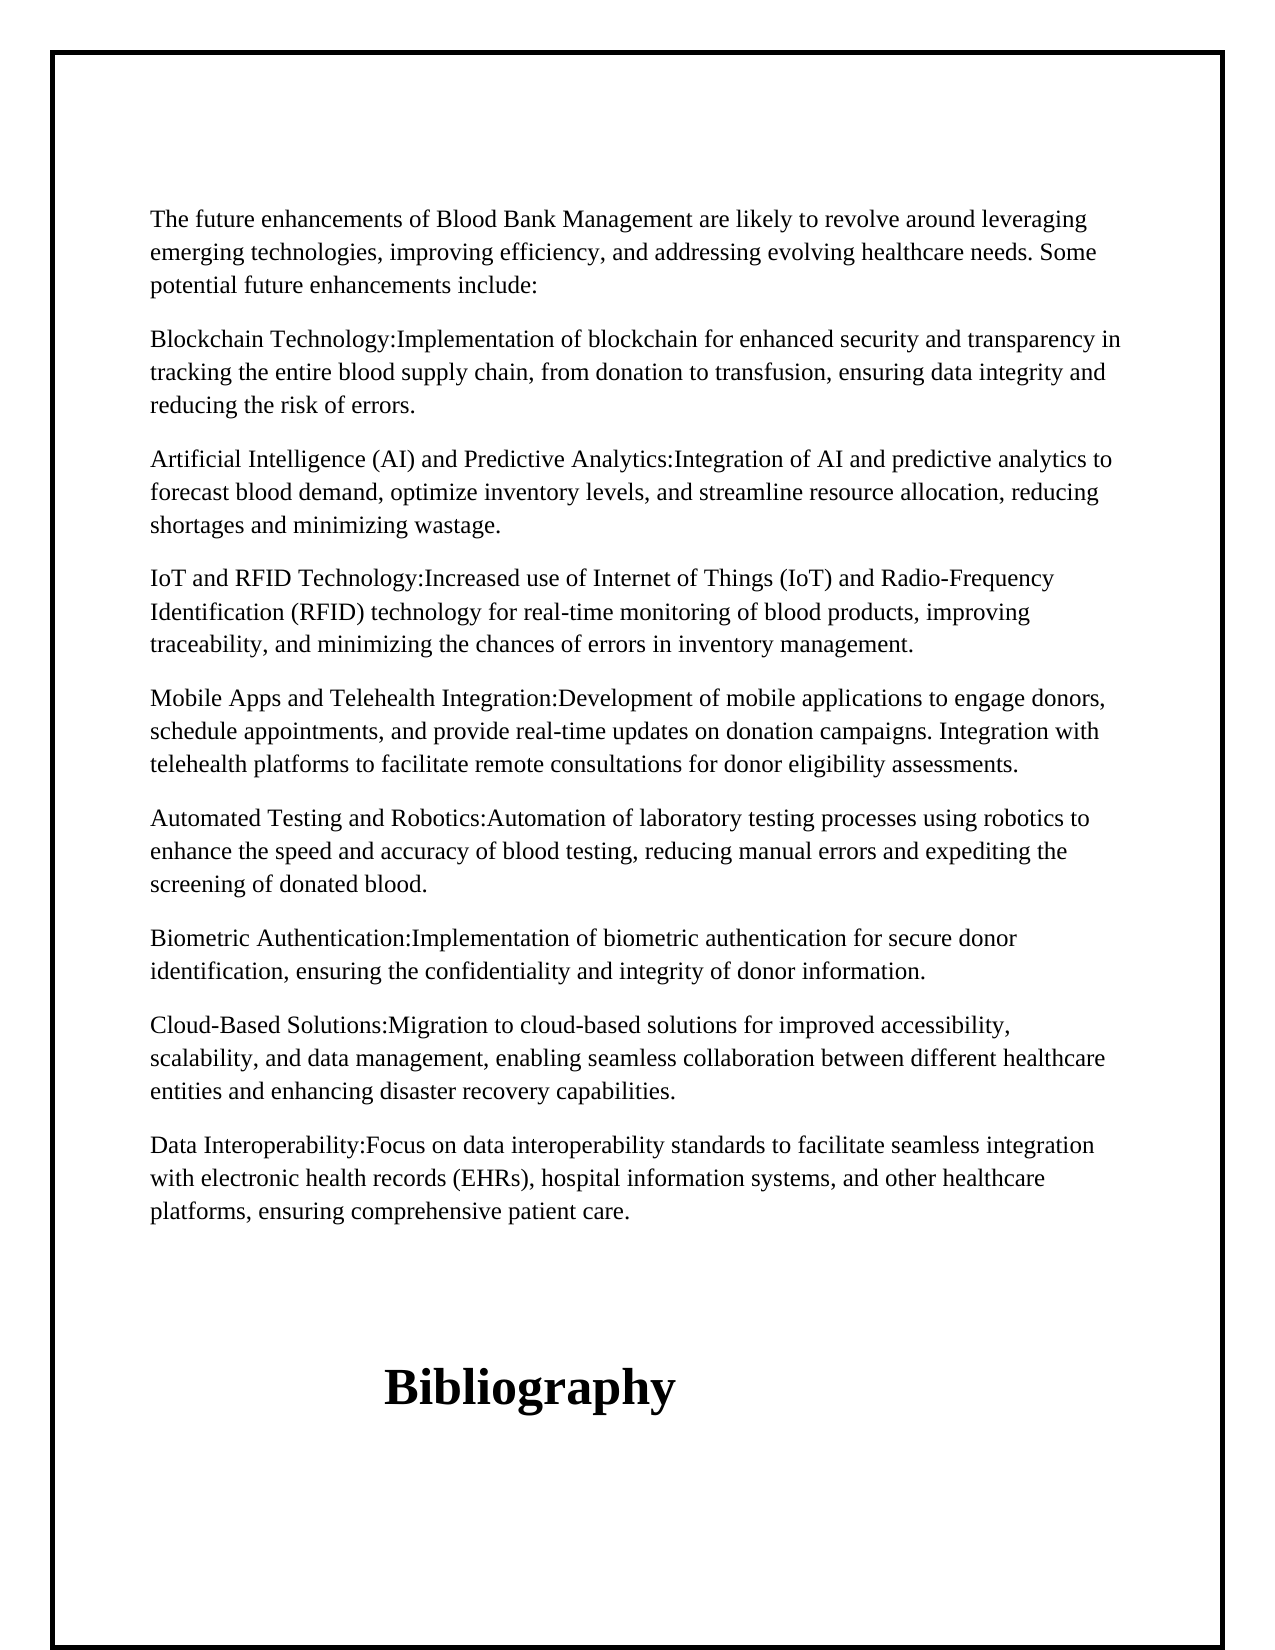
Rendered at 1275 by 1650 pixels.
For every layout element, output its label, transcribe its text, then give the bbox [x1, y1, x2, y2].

text Biometric Authentication:Implementation of biometric authentication for secure donor identification, ensuring the confidentiality and integrity of donor information. [150, 923, 1125, 985]
text Data Interoperability:Focus on data interoperability standards to facilitate seamless integration with electronic health records (EHRs), hospital information systems, and other healthcare platforms, ensuring comprehensive patient care. [150, 1130, 1125, 1225]
text Cloud-Based Solutions:Migration to cloud-based solutions for improved accessibility, scalability, and data management, enabling seamless collaboration between different healthcare entities and enhancing disaster recovery capabilities. [150, 1010, 1125, 1105]
text IoT and RFID Technology:Increased use of Internet of Things (IoT) and Radio-Frequency Identification (RFID) technology for real-time monitoring of blood products, improving traceability, and minimizing the chances of errors in inventory management. [150, 563, 1125, 658]
text The future enhancements of Blood Bank Management are likely to revolve around leveraging emerging technologies, improving efficiency, and addressing evolving healthcare needs. Some potential future enhancements include: [150, 204, 1125, 299]
text Blockchain Technology:Implementation of blockchain for enhanced security and transparency in tracking the entire blood supply chain, from donation to transfusion, ensuring data integrity and reducing the risk of errors. [150, 324, 1125, 418]
text Automated Testing and Robotics:Automation of laboratory testing processes using robotics to enhance the speed and accuracy of blood testing, reducing manual errors and expediting the screening of donated blood. [150, 803, 1125, 898]
text Artificial Intelligence (AI) and Predictive Analytics:Integration of AI and predictive analytics to forecast blood demand, optimize inventory levels, and streamline resource allocation, reducing shortages and minimizing wastage. [150, 444, 1125, 538]
text Mobile Apps and Telehealth Integration:Development of mobile applications to engage donors, schedule appointments, and provide real-time updates on donation campaigns. Integration with telehealth platforms to facilitate remote consultations for donor eligibility assessments. [150, 683, 1125, 778]
text Bibliography [150, 1356, 1125, 1416]
